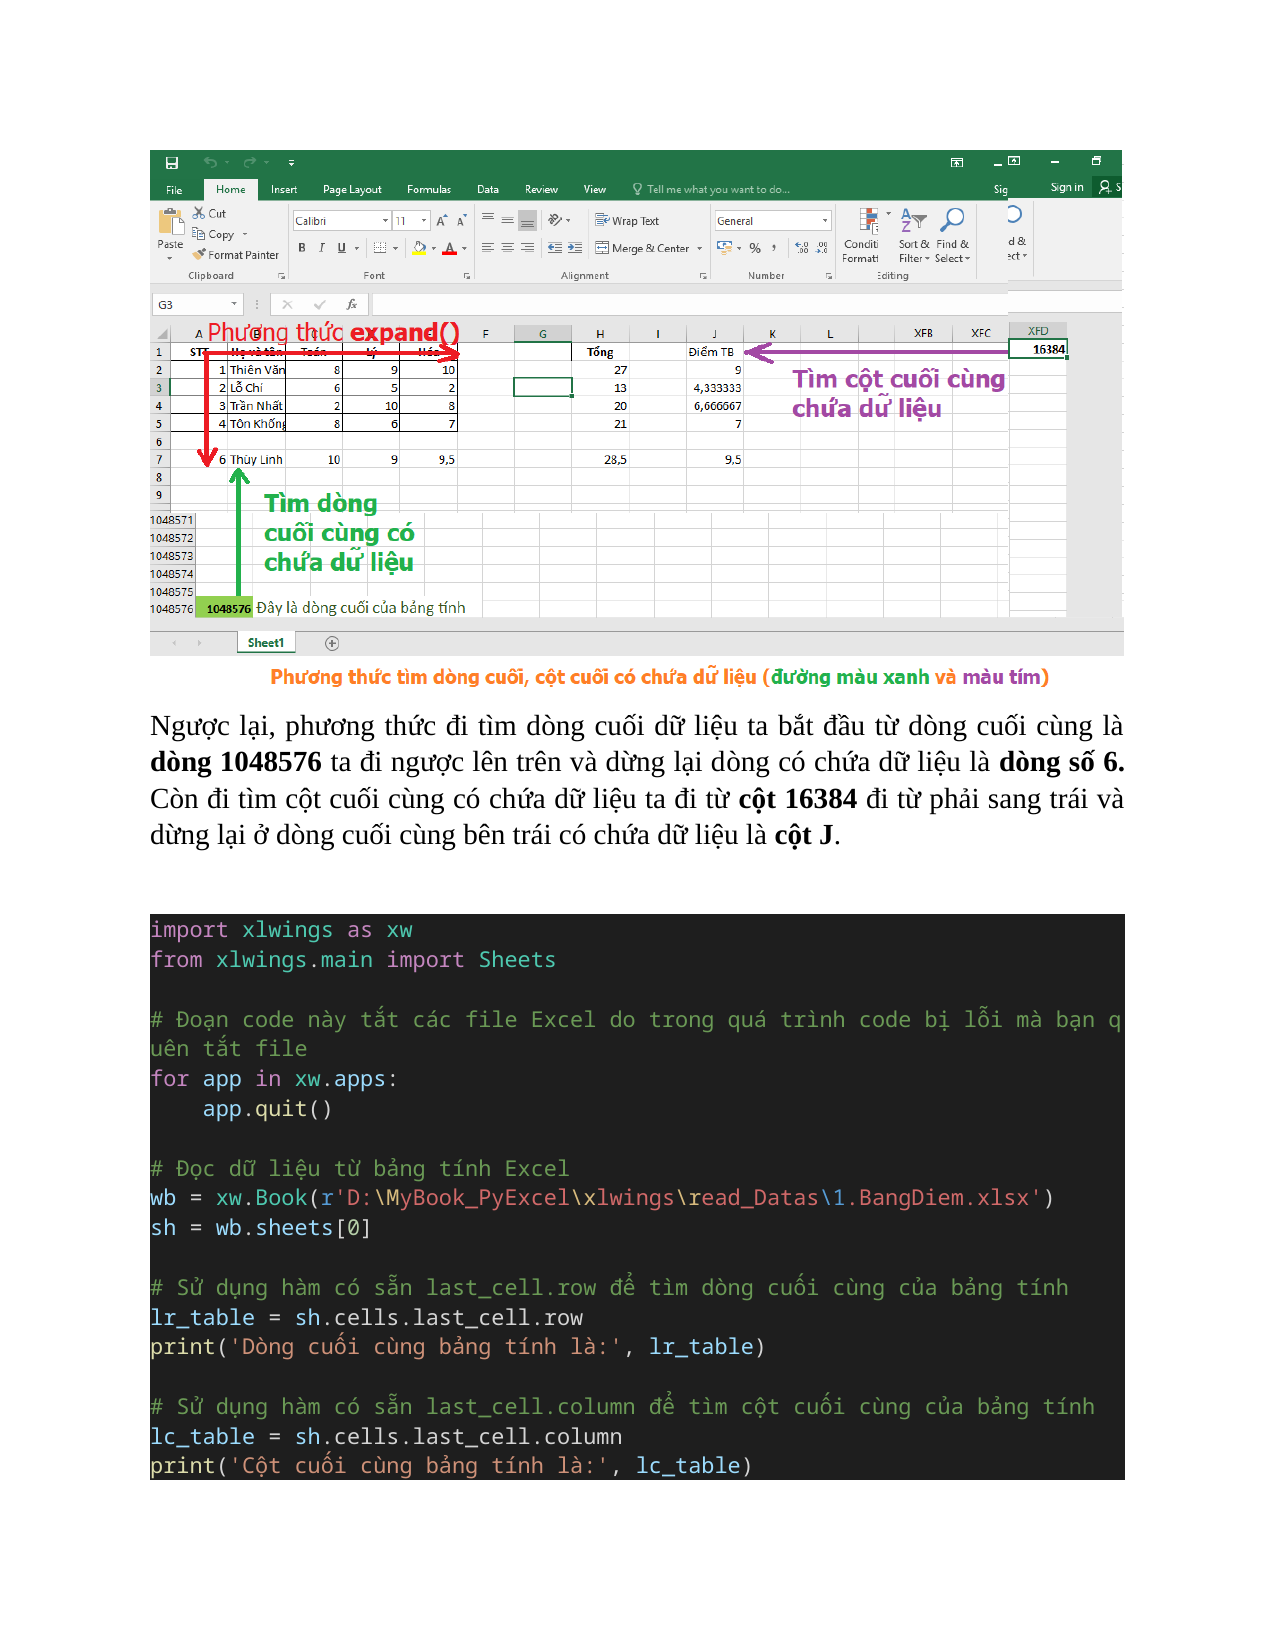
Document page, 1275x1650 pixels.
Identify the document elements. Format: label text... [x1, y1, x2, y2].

text wb = xw.Book(r'D:\MyBook_PyExcel\xlwings\read_Datas\1.BangDiem.xlsx') [150, 1182, 1125, 1212]
text sh = wb.sheets[0] [150, 1212, 1125, 1242]
text # Sử dụng hàm có sẵn last_cell.column để tìm cột cuối cùng của bảng tính [150, 1391, 1125, 1421]
text print('Cột cuối cùng bảng tính là:', lc_table) [150, 1450, 1125, 1480]
text import xlwings as xw [150, 914, 1125, 944]
text from xlwings.main import Sheets [150, 944, 1125, 974]
text Ngược lại, phương thức đi tìm dòng cuối dữ liệu ta bắt đầu từ dòng cuối cùng là dòng 1048576 ta đi ngược lên trên và dừng lại dòng có chứa dữ liệu là dòng số 6. Còn đi tìm cột cuối cùng có chứa dữ liệu ta đi từ cột 16384 đi từ phải sang trái và dừng lại ở dòng cuối cùng bên trái có chứa dữ liệu là cột J. [150, 708, 1125, 850]
text # Đọc dữ liệu từ bảng tính Excel [150, 1152, 1125, 1182]
picture [150, 150, 1125, 694]
text app.quit() [150, 1093, 1125, 1123]
text # Sử dụng hàm có sẵn last_cell.row để tìm dòng cuối cùng của bảng tính [150, 1272, 1125, 1301]
text lr_table = sh.cells.last_cell.row [150, 1301, 1125, 1331]
text print('Dòng cuối cùng bảng tính là:', lr_table) [150, 1331, 1125, 1361]
text for app in xw.apps: [150, 1063, 1125, 1093]
text lc_table = sh.cells.last_cell.column [150, 1421, 1125, 1450]
text # Đoạn code này tắt các file Excel do trong quá trình code bị lỗi mà bạn quên tắt file [150, 1003, 1125, 1063]
